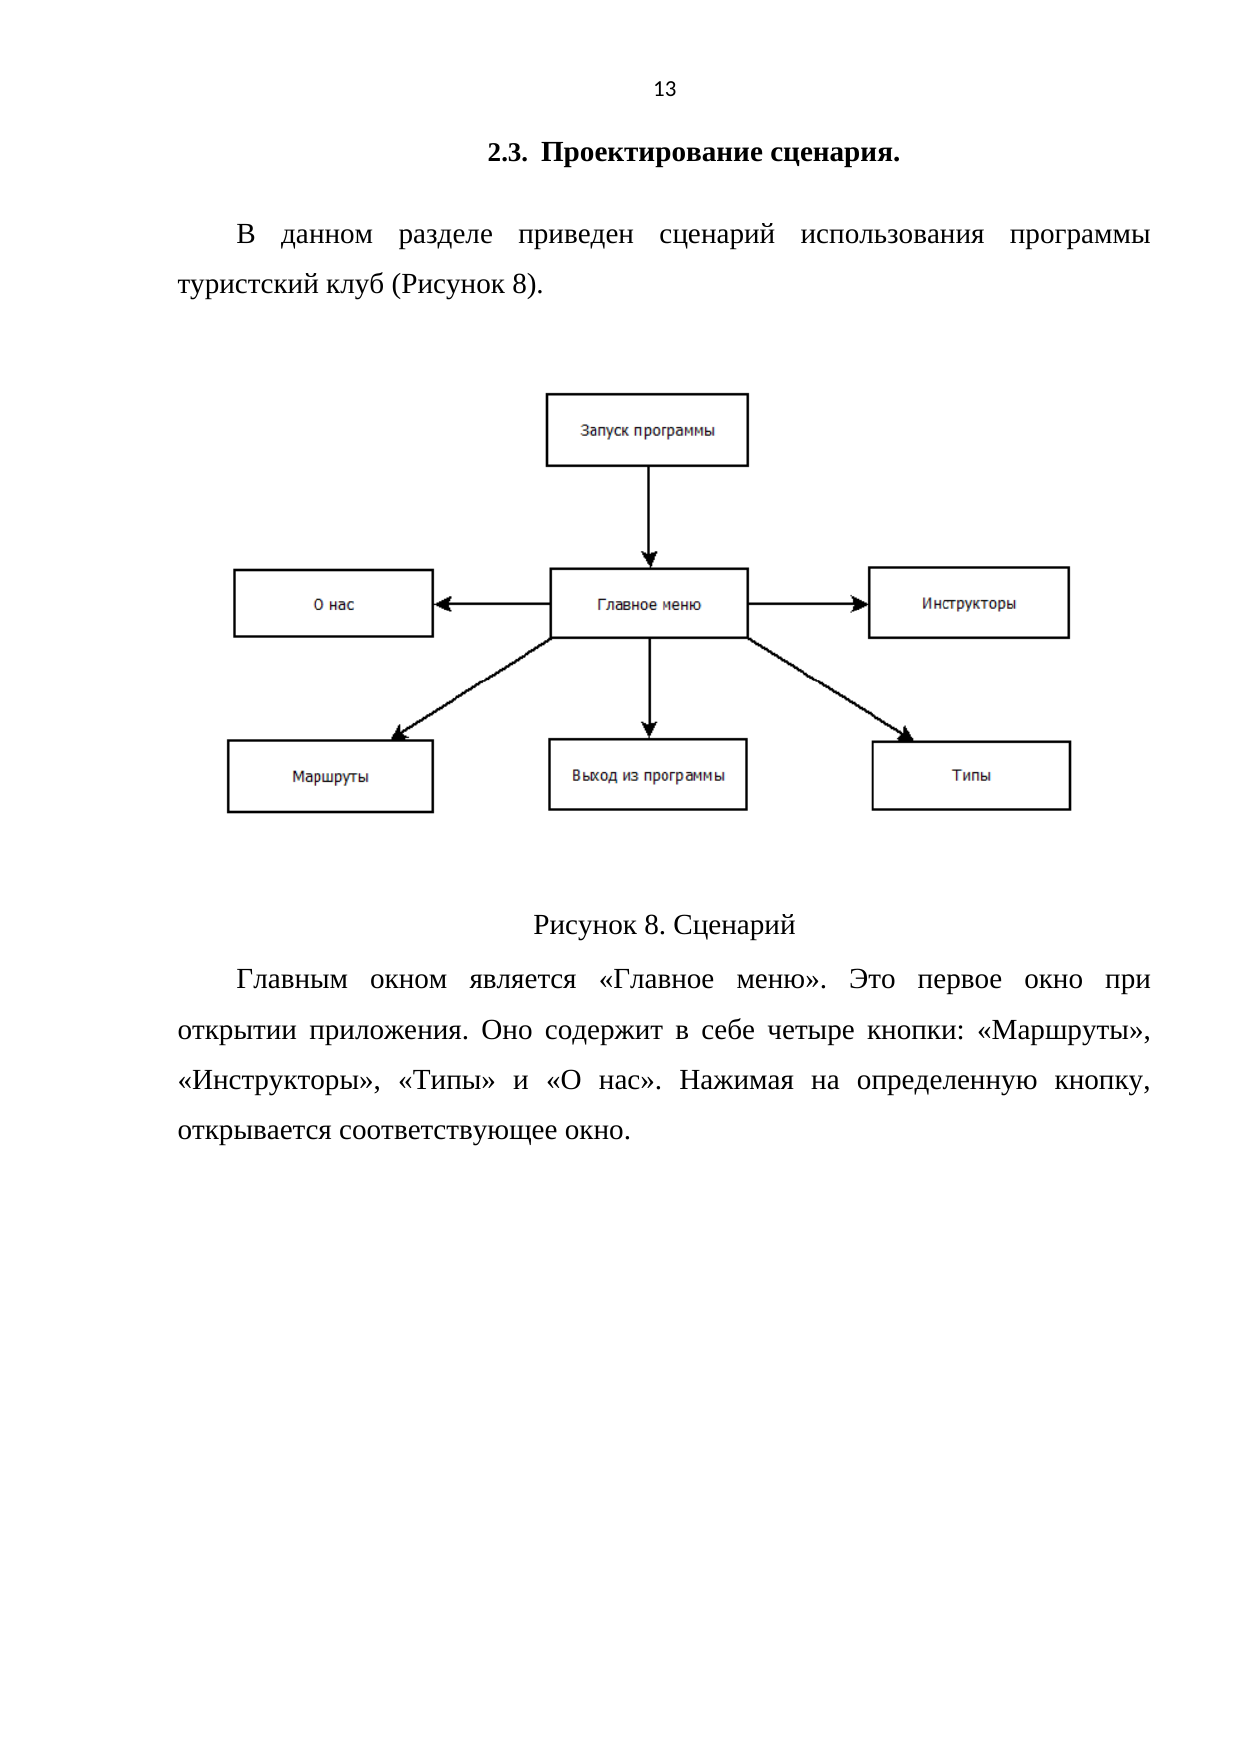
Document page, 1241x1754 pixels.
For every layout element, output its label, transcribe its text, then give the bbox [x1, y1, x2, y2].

text Главным окном является «Главное меню». Это первое окно при открытии приложения. Оно содержит в себе четыре кнопки: «Маршруты», «Инструкторы», «Типы» и «О нас». Нажимая на определенную кнопку, открывается соответствующее окно. [177, 962, 1152, 1146]
picture [177, 333, 1152, 889]
text Рисунок 8. Сценарий [177, 907, 1152, 941]
text В данном разделе приведен сценарий использования программы туристский клуб (Рисунок 8). [177, 216, 1152, 300]
subtitle Проектирование сценария. [236, 134, 1152, 168]
